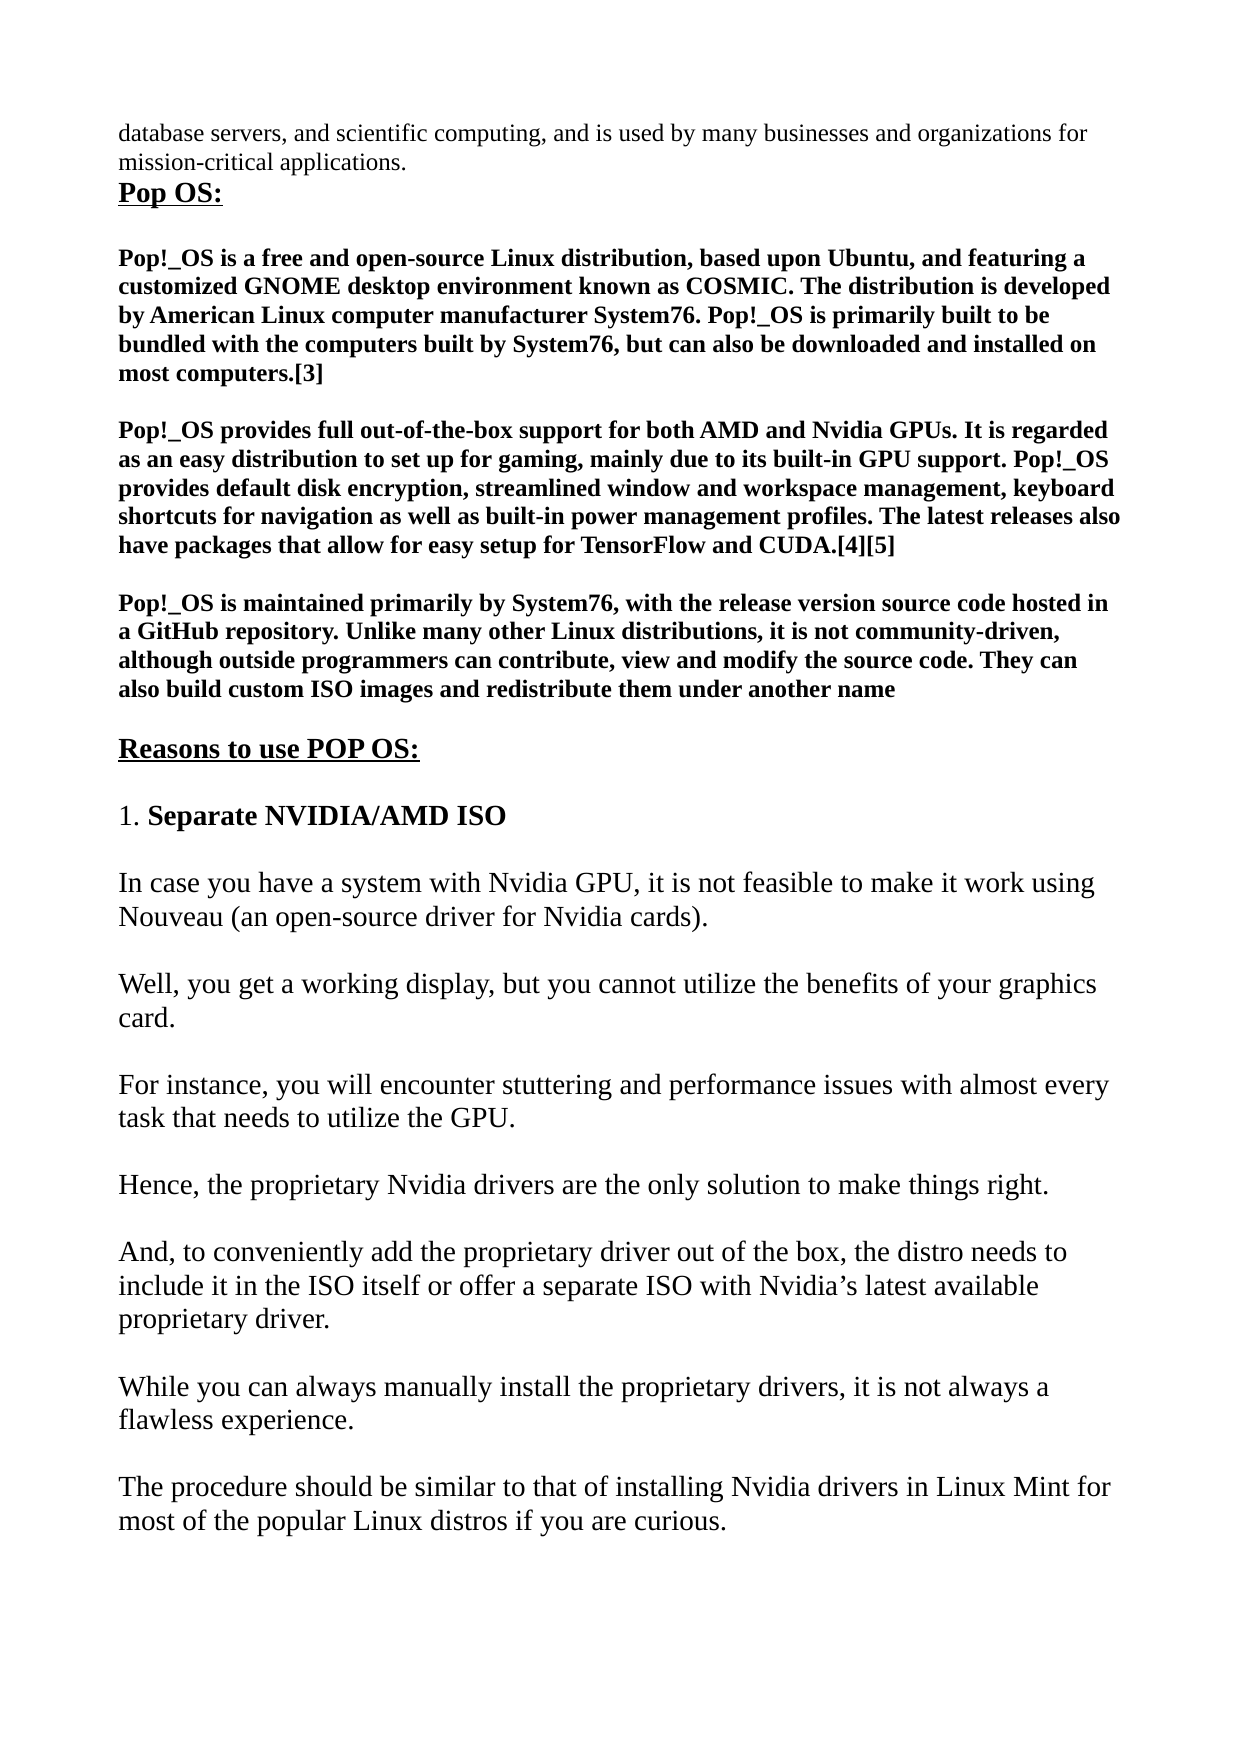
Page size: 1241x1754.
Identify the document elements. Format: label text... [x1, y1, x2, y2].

text Pop OS: [118, 176, 1122, 209]
text Well, you get a working display, but you cannot utilize the benefits of your graphics card. [118, 966, 1122, 1033]
text Reasons to use POP OS: [118, 731, 1122, 765]
text And, to conveniently add the proprietary driver out of the box, the distro needs to include it in the ISO itself or offer a separate ISO with Nvidia’s latest available proprietary driver. [118, 1234, 1122, 1335]
text The procedure should be similar to that of installing Nvidia drivers in Linux Mint for most of the popular Linux distros if you are curious. [118, 1469, 1122, 1536]
text 1. Separate NVIDIA/AMD ISO [118, 798, 1122, 832]
text Hence, the proprietary Nvidia drivers are the only solution to make things right. [118, 1167, 1122, 1201]
text Pop!_OS provides full out-of-the-box support for both AMD and Nvidia GPUs. It is regarded as an easy distribution to set up for gaming, mainly due to its built-in GPU support. Pop!_OS provides default disk encryption, streamlined window and workspace management, keyboard shortcuts for navigation as well as built-in power management profiles. The latest releases also have packages that allow for easy setup for TensorFlow and CUDA.[4][5] [118, 415, 1122, 559]
text For instance, you will encounter stuttering and performance issues with almost every task that needs to utilize the GPU. [118, 1067, 1122, 1134]
text Pop!_OS is maintained primarily by System76, with the release version source code hosted in a GitHub repository. Unlike many other Linux distributions, it is not community-driven, although outside programmers can contribute, view and modify the source code. They can also build custom ISO images and redistribute them under another name [118, 588, 1122, 703]
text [118, 118, 1122, 176]
text In case you have a system with Nvidia GPU, it is not feasible to make it work using Nouveau (an open-source driver for Nvidia cards). [118, 866, 1122, 933]
text While you can always manually install the proprietary drivers, it is not always a flawless experience. [118, 1369, 1122, 1436]
text Pop!_OS is a free and open-source Linux distribution, based upon Ubuntu, and featuring a customized GNOME desktop environment known as COSMIC. The distribution is developed by American Linux computer manufacturer System76. Pop!_OS is primarily built to be bundled with the computers built by System76, but can also be downloaded and installed on most computers.[3] [118, 243, 1122, 386]
